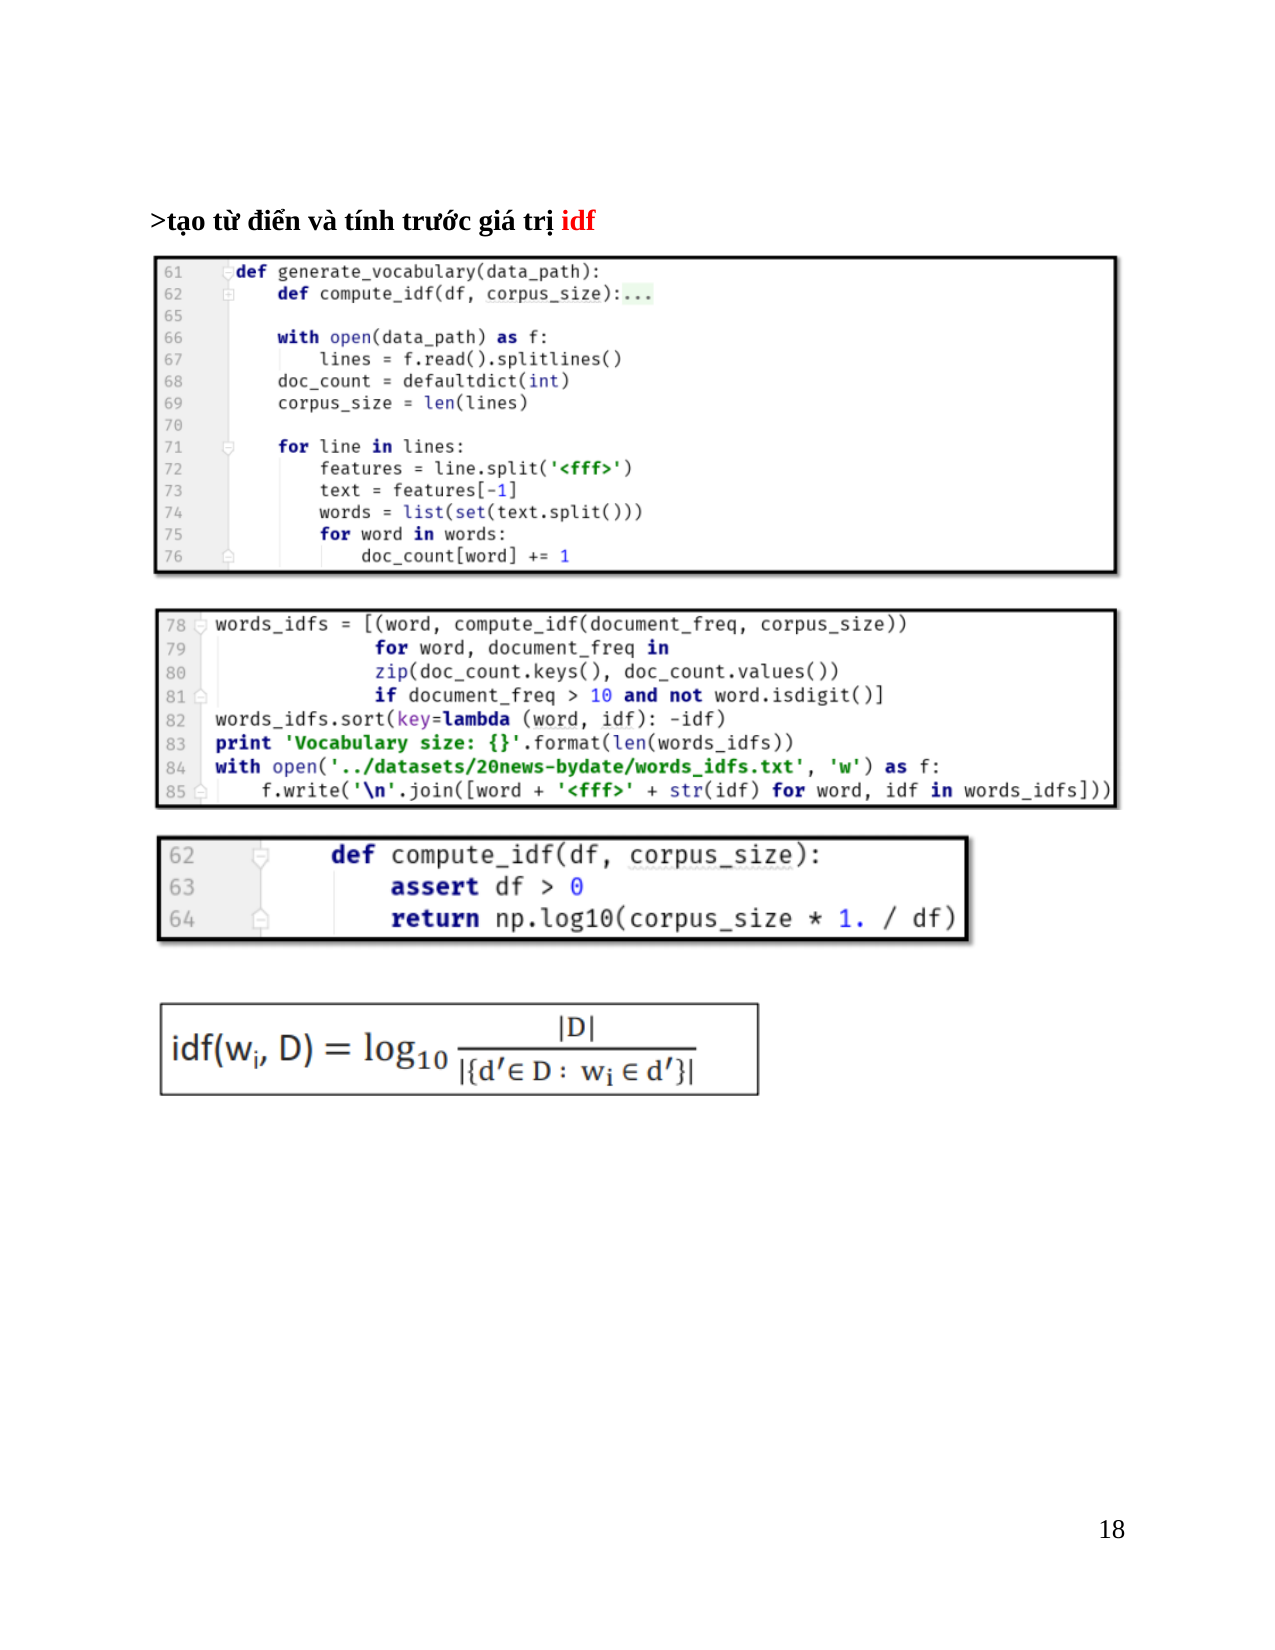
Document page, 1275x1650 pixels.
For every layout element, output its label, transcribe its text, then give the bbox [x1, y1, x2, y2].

picture [150, 255, 1125, 581]
text >tạo từ điển và tính trước giá trị idf [150, 203, 1125, 236]
picture [150, 828, 983, 1113]
picture [150, 599, 1125, 810]
